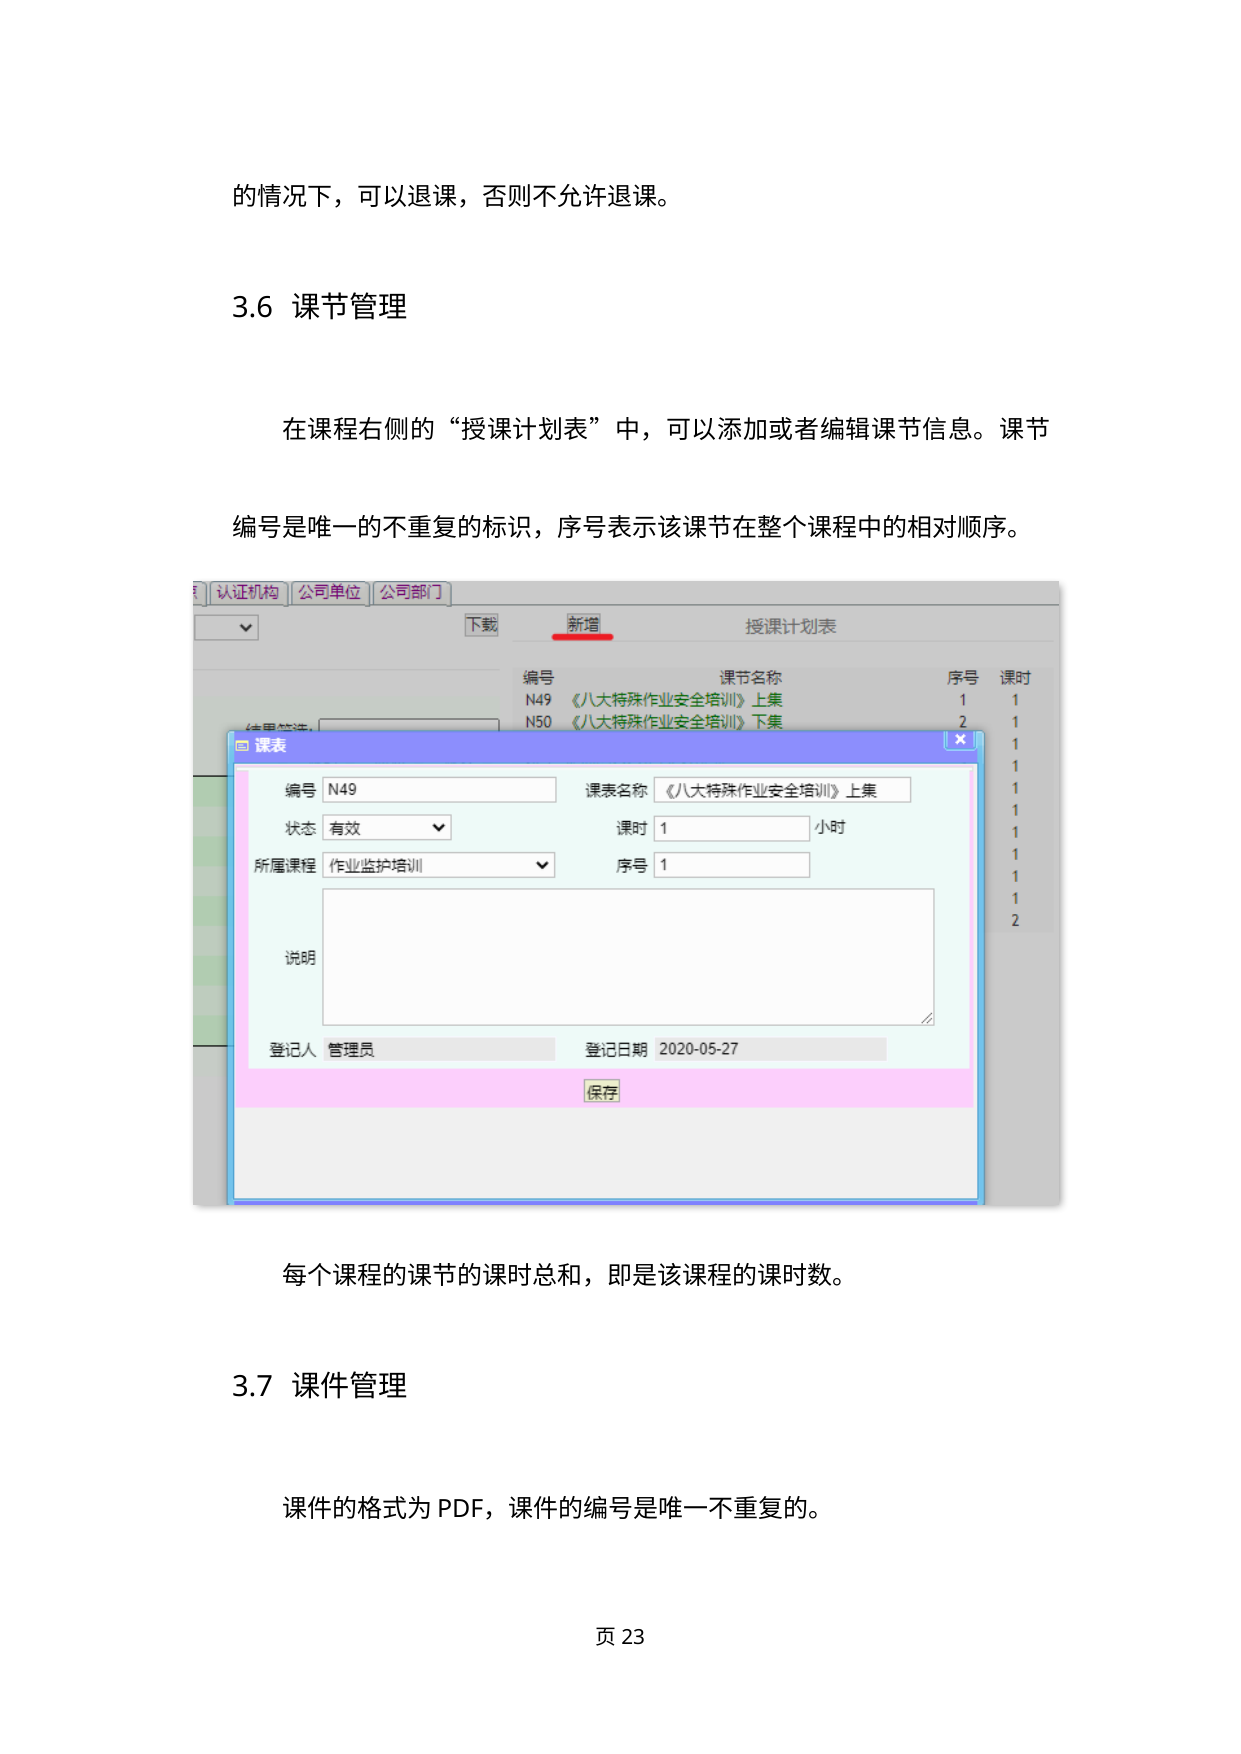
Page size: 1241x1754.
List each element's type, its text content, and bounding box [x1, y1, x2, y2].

list 课件的格式为PDF，课件的编号是唯一不重复的。 [232, 1474, 1053, 1539]
list 在课程右侧的“授课计划表”中，可以添加或者编辑课节信息。课节编号是唯一的不重复的标识，序号表示该课节在整个课程中的相对顺序。 [232, 395, 1053, 558]
list 每个课程的课节的课时总和，即是该课程的课时数。 [232, 1241, 1053, 1306]
picture [193, 581, 1059, 1205]
subtitle 课件管理 [232, 1351, 1053, 1416]
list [232, 162, 1053, 227]
subtitle 课节管理 [232, 272, 1053, 337]
